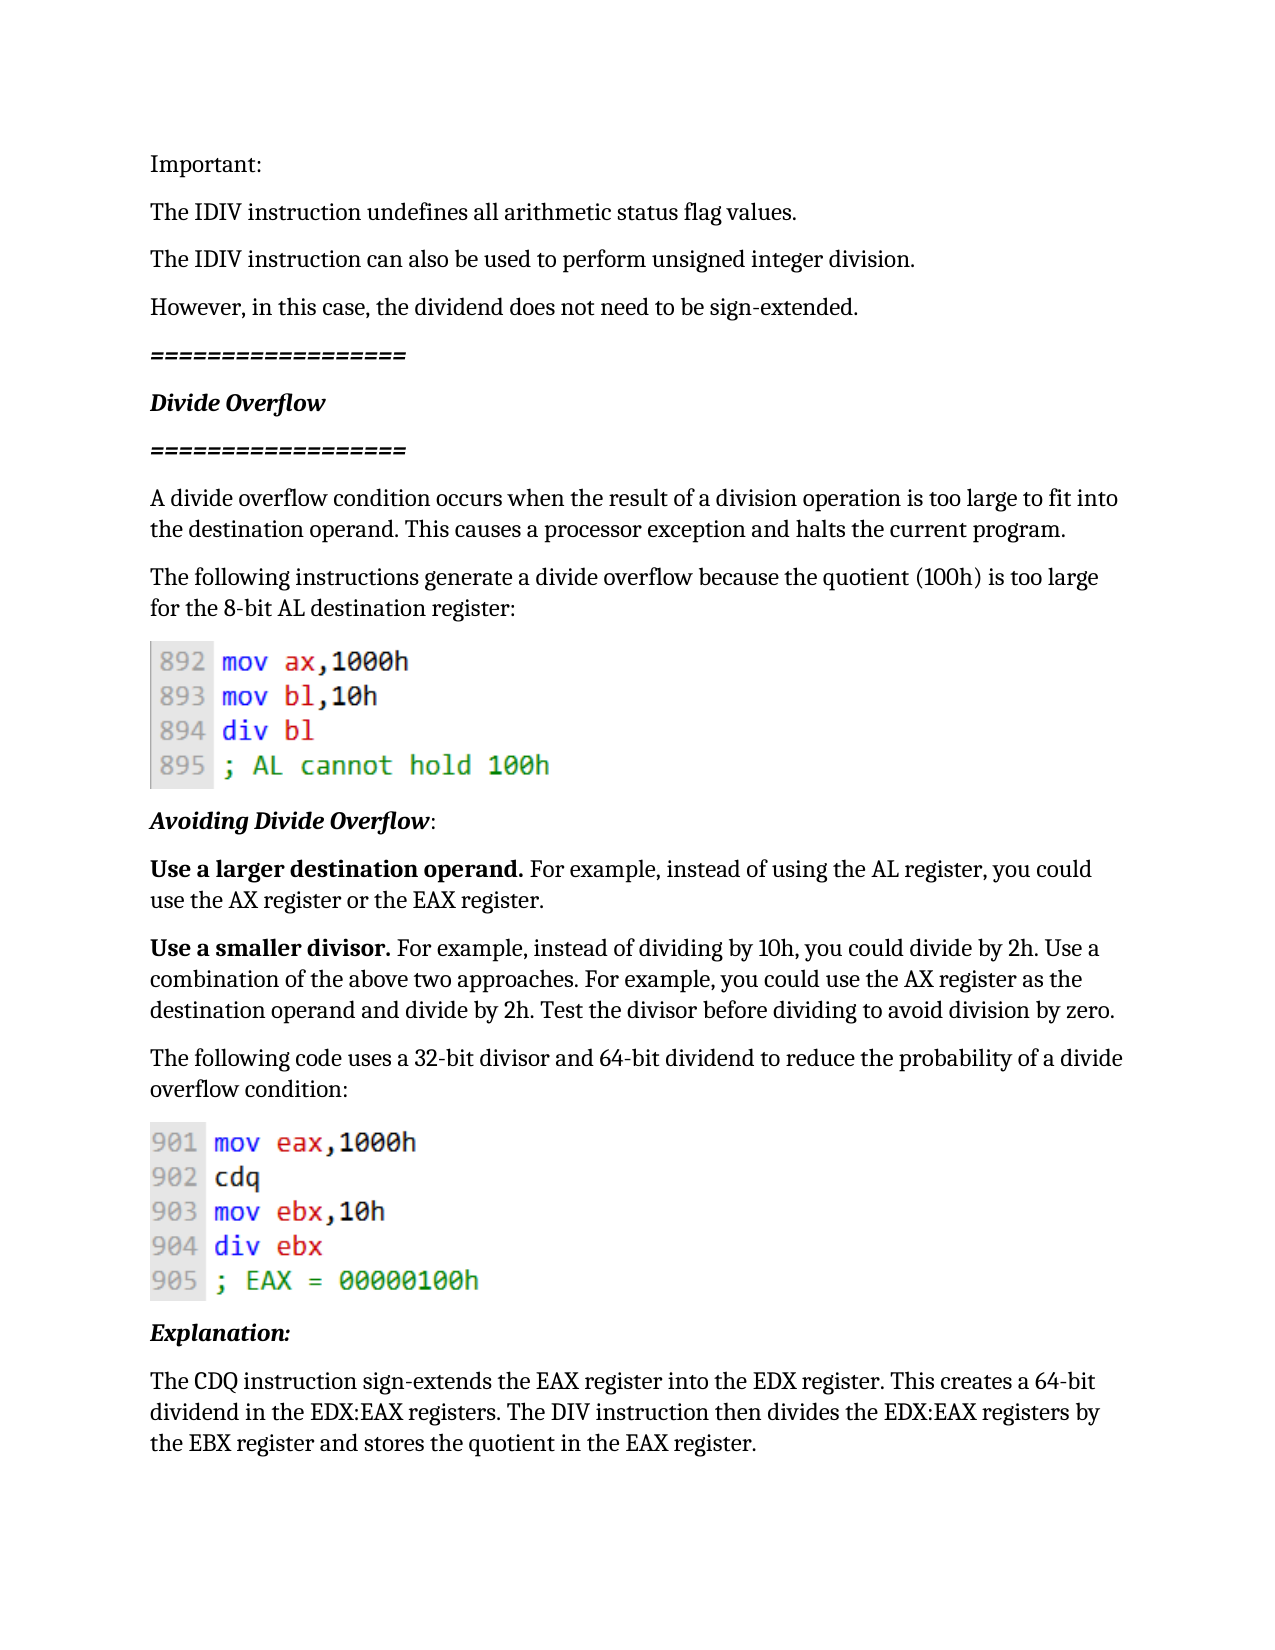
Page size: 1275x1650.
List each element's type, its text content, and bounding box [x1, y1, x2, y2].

picture [150, 641, 779, 789]
picture [150, 1122, 694, 1301]
text The following instructions generate a divide overflow because the quotient (100h) is too large for the 8-bit AL destination register: [150, 563, 1125, 622]
text A divide overflow condition occurs when the result of a division operation is too large to fit into the destination operand. This causes a processor exception and halts the current program. [150, 484, 1125, 544]
text The IDIV instruction can also be used to perform unsigned integer division. [150, 245, 1125, 274]
text Explanation: [150, 1319, 1125, 1348]
text Use a smaller divisor. For example, instead of dividing by 10h, you could divide by 2h. Use a combination of the above two approaches. For example, you could use the AX register as the destination operand and divide by 2h. Test the divisor before dividing to avoid division by zero. [150, 934, 1125, 1024]
text Divide Overflow [150, 388, 1125, 417]
text The following code uses a 32-bit divisor and 64-bit dividend to reduce the probability of a divide overflow condition: [150, 1043, 1125, 1103]
text Use a larger destination operand. For example, instead of using the AL register, you could use the AX register or the EAX register. [150, 855, 1125, 915]
text Avoiding Divide Overflow: [150, 807, 1125, 836]
text However, in this case, the dividend does not need to be sign-extended. [150, 293, 1125, 322]
text ================== [150, 436, 1125, 465]
text The CDQ instruction sign-extends the EAX register into the EDX register. This creates a 64-bit dividend in the EDX:EAX registers. The DIV instruction then divides the EDX:EAX registers by the EBX register and stores the quotient in the EAX register. [150, 1367, 1125, 1458]
text Important: [150, 150, 1125, 179]
text ================== [150, 341, 1125, 369]
text The IDIV instruction undefines all arithmetic status flag values. [150, 198, 1125, 226]
